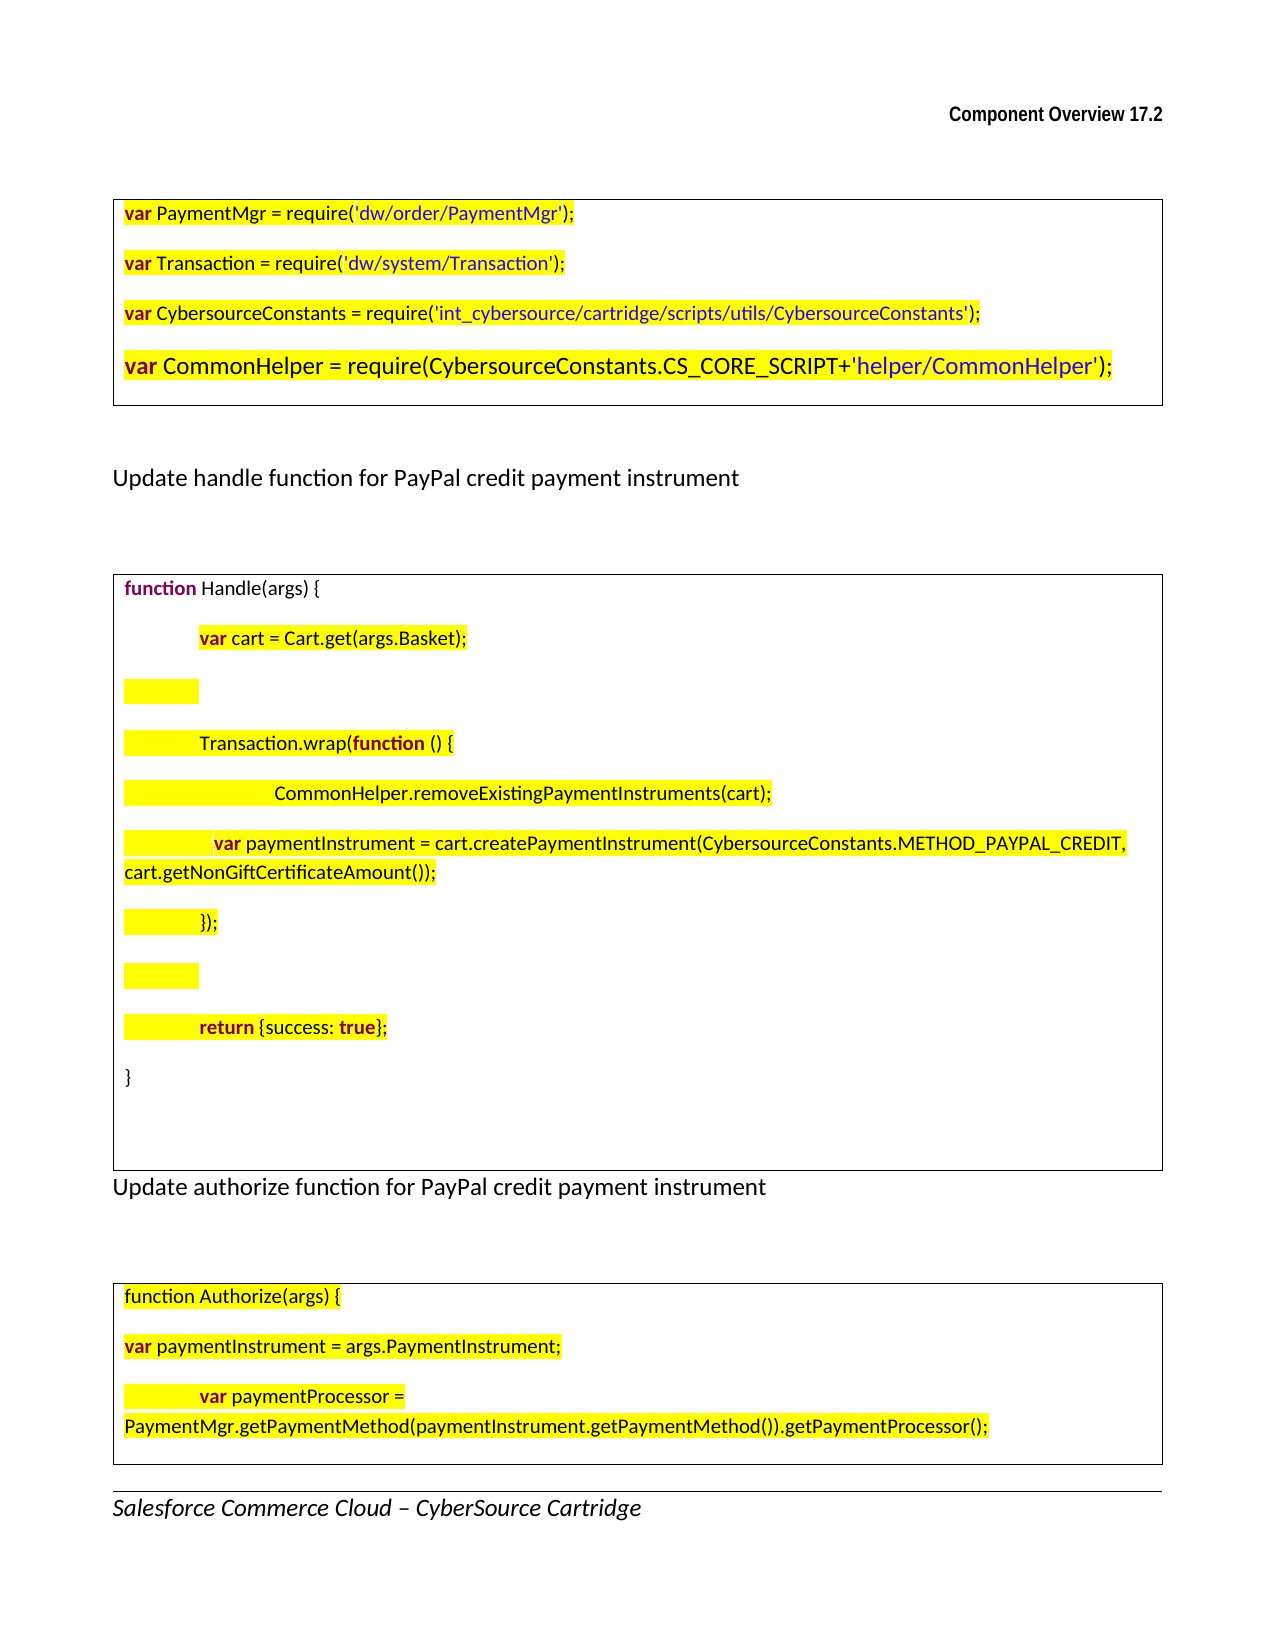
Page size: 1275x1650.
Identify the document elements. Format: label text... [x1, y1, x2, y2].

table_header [114, 1284, 1162, 1463]
text Update authorize function for PayPal credit payment instrument [112, 1171, 1162, 1202]
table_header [114, 200, 1162, 405]
text Update handle function for PayPal credit payment instrument [112, 462, 1162, 493]
table_header function Handle(args) { var cart = Cart.get(args.Basket); Transaction.wrap(function () { CommonHelper.removeExistingPaymentInstruments(cart); var paymentInstrument = cart.createPaymentInstrument(CybersourceConstants.METHOD_PAYPAL_CREDIT, cart.getNonGiftCertificateAmount()); }); return {success: true}; } [114, 575, 1162, 1170]
